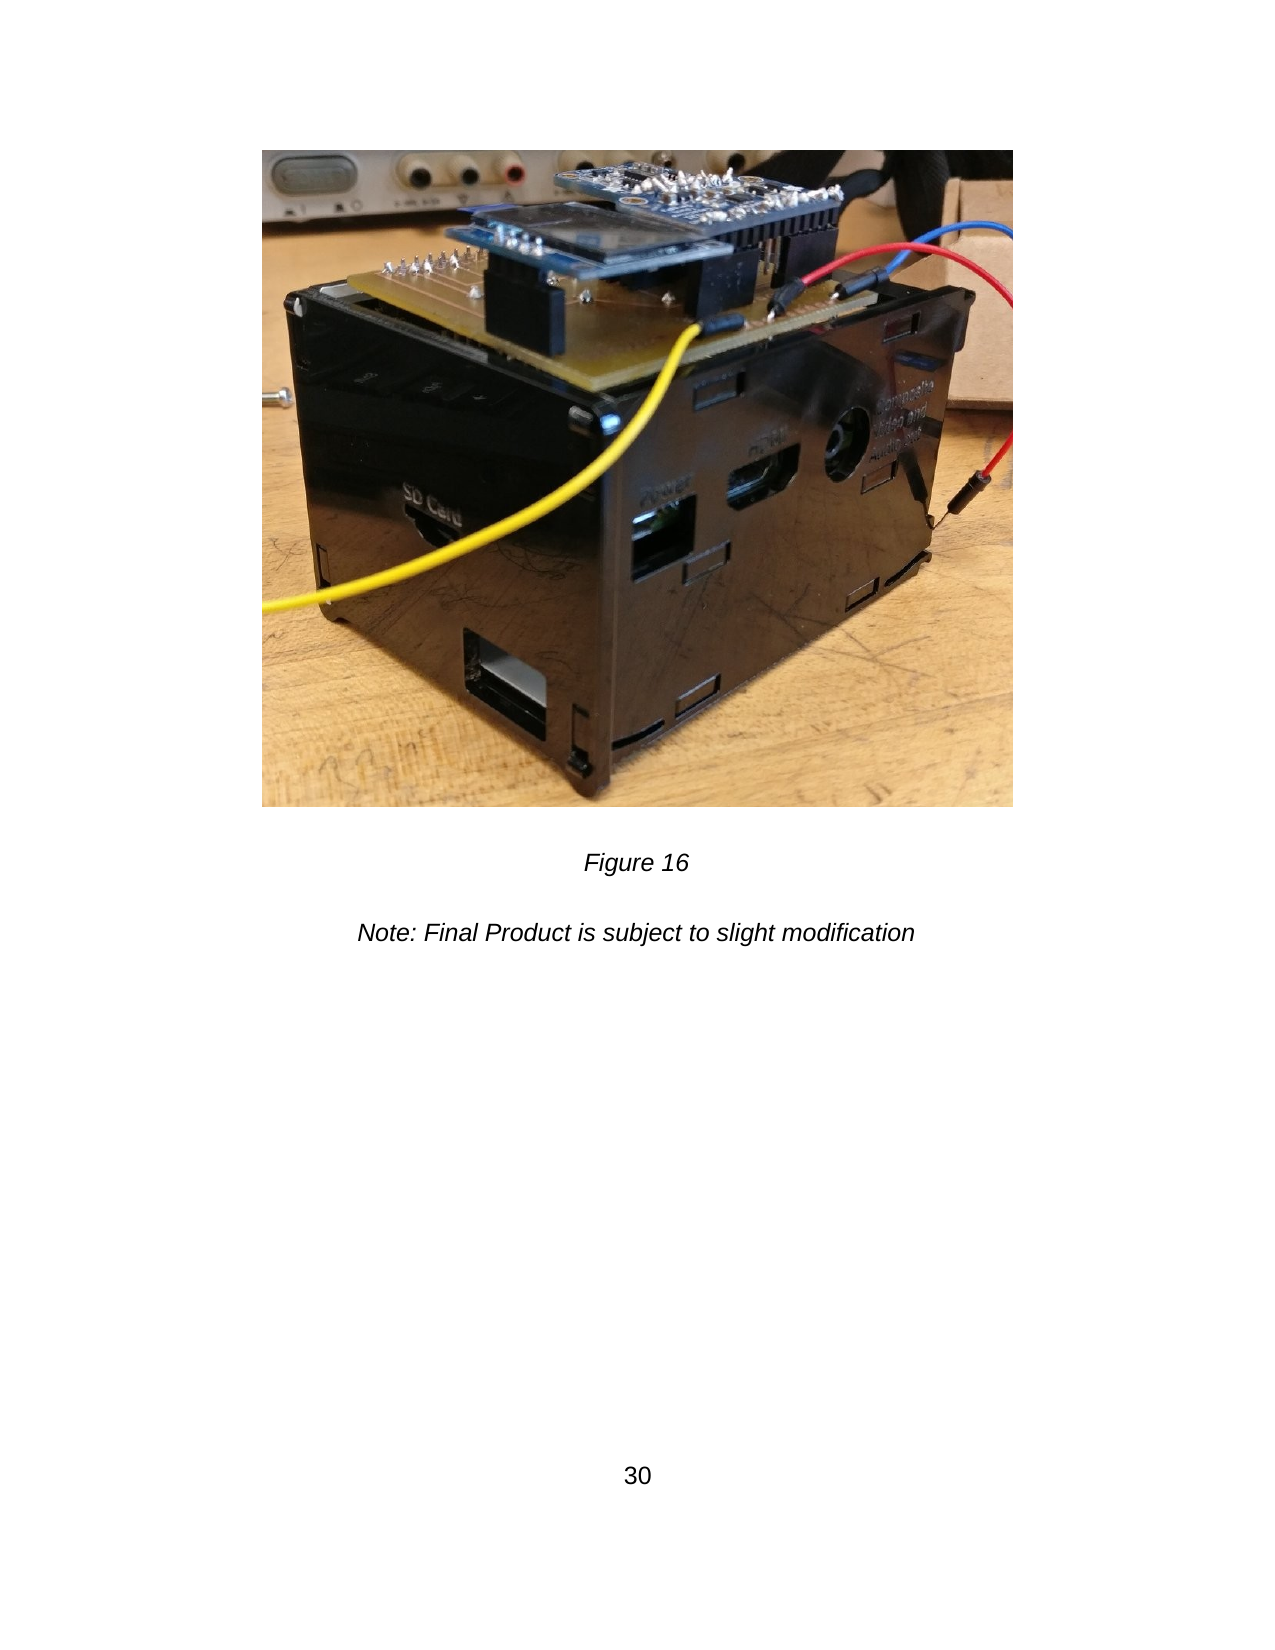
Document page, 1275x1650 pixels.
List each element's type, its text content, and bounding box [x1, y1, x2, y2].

text Note: Final Product is subject to slight modification [150, 918, 1125, 946]
picture [262, 150, 1013, 807]
text Figure 16 [150, 848, 1125, 876]
